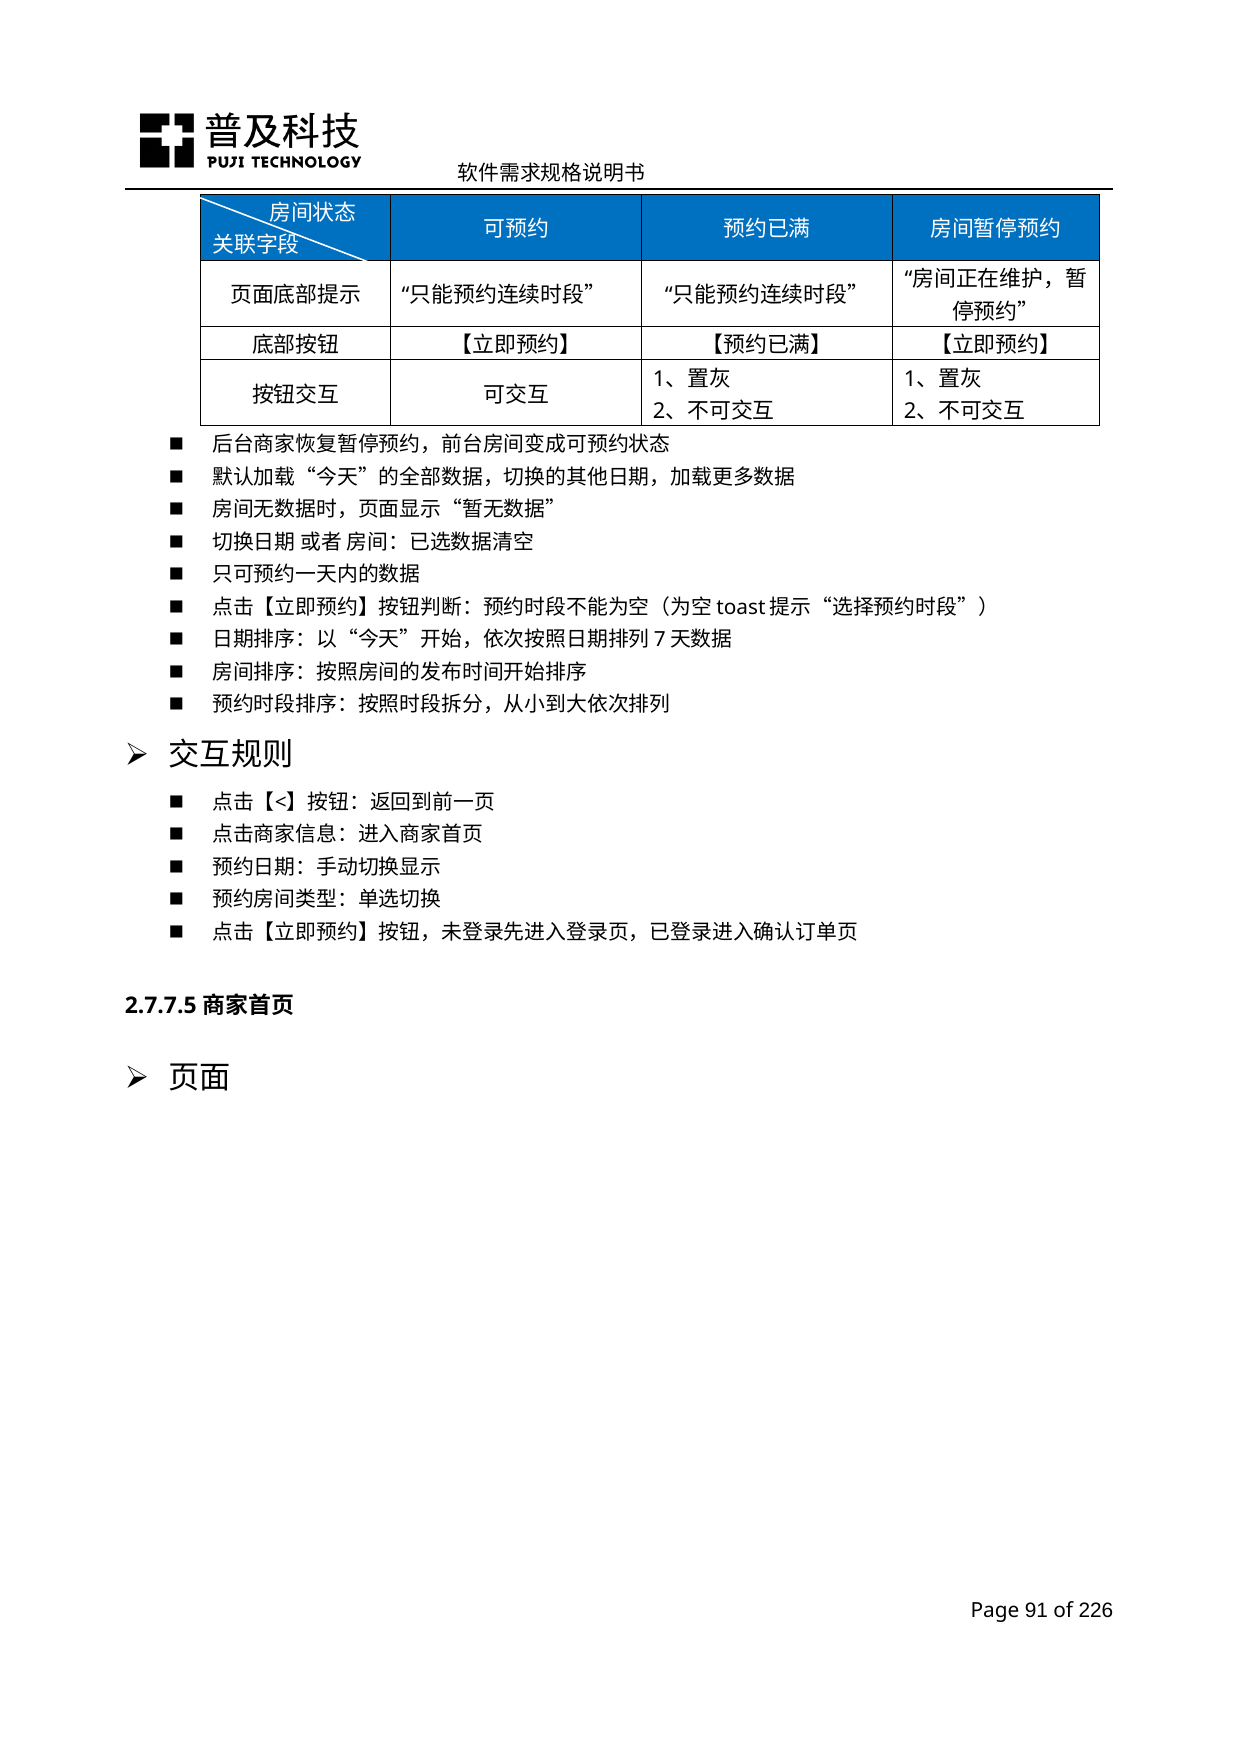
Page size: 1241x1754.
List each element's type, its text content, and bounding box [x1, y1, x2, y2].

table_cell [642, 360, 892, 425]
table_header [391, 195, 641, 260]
list 切换日期 或者 房间：已选数据清空 [168, 524, 1113, 556]
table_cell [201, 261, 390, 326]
list 默认加载“今天”的全部数据，切换的其他日期，加载更多数据 [168, 459, 1113, 491]
list 预约日期：手动切换显示 [168, 849, 1113, 881]
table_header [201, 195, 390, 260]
list 点击【立即预约】按钮，未登录先进入登录页，已登录进入确认订单页 [168, 914, 1113, 946]
list 只可预约一天内的数据 [168, 556, 1113, 589]
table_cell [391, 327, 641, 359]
list 点击【立即预约】按钮判断：预约时段不能为空（为空toast提示“选择预约时段”） [168, 589, 1113, 621]
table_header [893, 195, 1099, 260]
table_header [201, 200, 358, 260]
list 页面 [124, 1043, 1113, 1108]
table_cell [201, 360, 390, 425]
subtitle 商家首页 [124, 971, 1113, 1036]
picture [124, 103, 365, 180]
list 预约时段排序：按照时段拆分，从小到大依次排列 [168, 686, 1113, 719]
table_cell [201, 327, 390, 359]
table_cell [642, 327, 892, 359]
list 后台商家恢复暂停预约，前台房间变成可预约状态 [168, 426, 1113, 459]
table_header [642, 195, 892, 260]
list 房间无数据时，页面显示“暂无数据” [168, 491, 1113, 524]
list 点击商家信息：进入商家首页 [168, 816, 1113, 849]
list 预约房间类型：单选切换 [168, 881, 1113, 914]
list 点击【<】按钮：返回到前一页 [168, 784, 1113, 816]
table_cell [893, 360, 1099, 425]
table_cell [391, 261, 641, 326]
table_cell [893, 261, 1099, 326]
list 日期排序：以“今天”开始，依次按照日期排列7天数据 [168, 621, 1113, 654]
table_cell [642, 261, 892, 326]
list 房间排序：按照房间的发布时间开始排序 [168, 654, 1113, 686]
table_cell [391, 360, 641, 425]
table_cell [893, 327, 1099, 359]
list 交互规则 [124, 719, 1113, 784]
